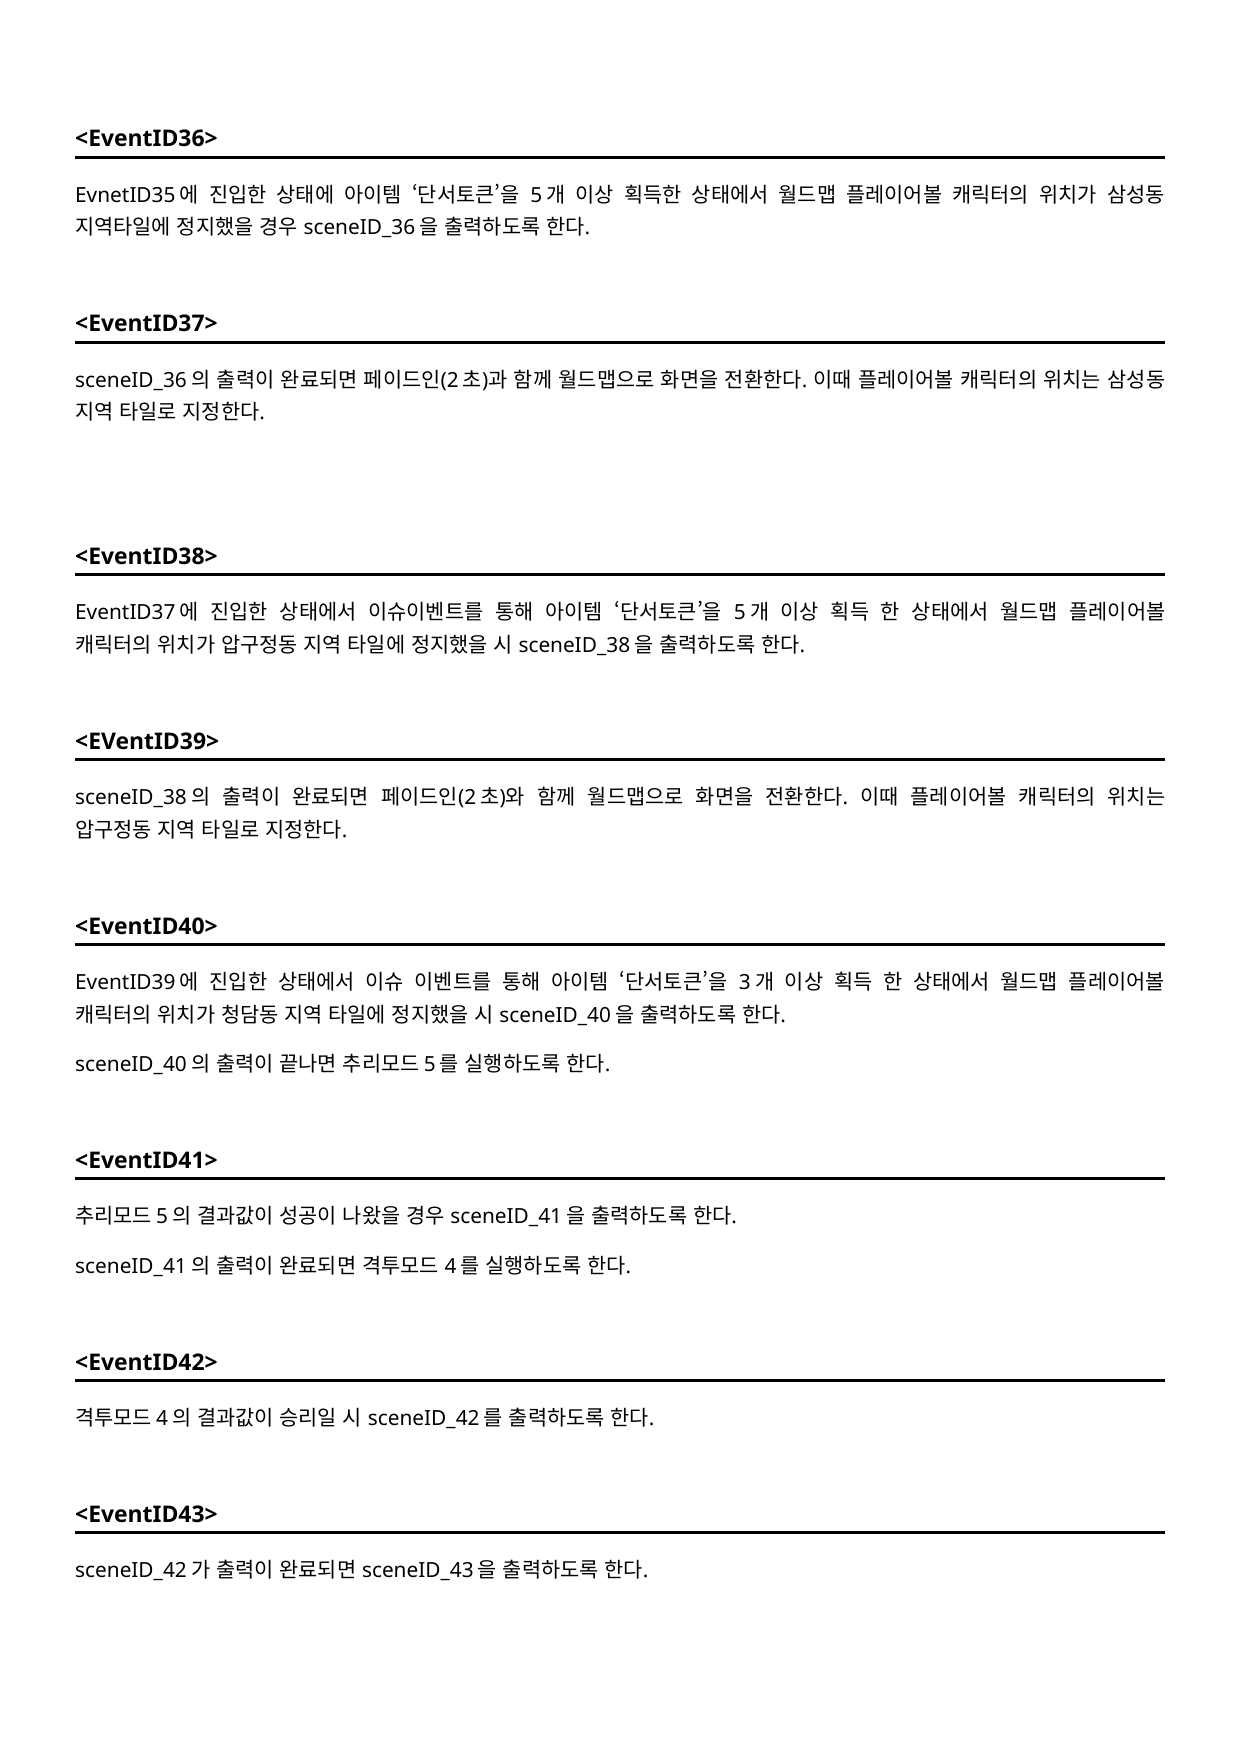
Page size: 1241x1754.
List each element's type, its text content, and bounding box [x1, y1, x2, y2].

text <EVentID39> [75, 724, 1165, 758]
text <EventID36> [75, 122, 1165, 156]
text EventID37에 진입한 상태에서 이슈이벤트를 통해 아이템 ‘단서토큰’을 5개 이상 획득 한 상태에서 월드맵 플레이어볼 캐릭터의 위치가 압구정동 지역 타일에 정지했을 시 sceneID_38을 출력하도록 한다. [75, 595, 1165, 658]
text EvnetID35에 진입한 상태에 아이템 ‘단서토큰’을 5개 이상 획득한 상태에서 월드맵 플레이어볼 캐릭터의 위치가 삼성동 지역타일에 정지했을 경우 sceneID_36을 출력하도록 한다. [75, 178, 1165, 241]
text sceneID_40의 출력이 끝나면 추리모드5를 실행하도록 한다. [75, 1047, 1165, 1078]
text <EventID42> [75, 1346, 1165, 1379]
text sceneID_38의 출력이 완료되면 페이드인(2초)와 함께 월드맵으로 화면을 전환한다. 이때 플레이어볼 캐릭터의 위치는 압구정동 지역 타일로 지정한다. [75, 780, 1165, 843]
text sceneID_36의 출력이 완료되면 페이드인(2초)과 함께 월드맵으로 화면을 전환한다. 이때 플레이어볼 캐릭터의 위치는 삼성동 지역 타일로 지정한다. [75, 363, 1165, 426]
text <EventID40> [75, 909, 1165, 943]
text sceneID_42가 출력이 완료되면 sceneID_43을 출력하도록 한다. [75, 1553, 1165, 1584]
text EventID39에 진입한 상태에서 이슈 이벤트를 통해 아이템 ‘단서토큰’을 3개 이상 획득 한 상태에서 월드맵 플레이어볼 캐릭터의 위치가 청담동 지역 타일에 정지했을 시 sceneID_40을 출력하도록 한다. [75, 965, 1165, 1028]
text <EventID38> [75, 539, 1165, 573]
text 격투모드4의 결과값이 승리일 시 sceneID_42를 출력하도록 한다. [75, 1401, 1165, 1432]
text <EventID41> [75, 1144, 1165, 1177]
text <EventID37> [75, 307, 1165, 341]
text 추리모드5의 결과값이 성공이 나왔을 경우 sceneID_41을 출력하도록 한다. [75, 1199, 1165, 1230]
text <EventID43> [75, 1498, 1165, 1531]
text sceneID_41의 출력이 완료되면 격투모드 4를 실행하도록 한다. [75, 1249, 1165, 1279]
